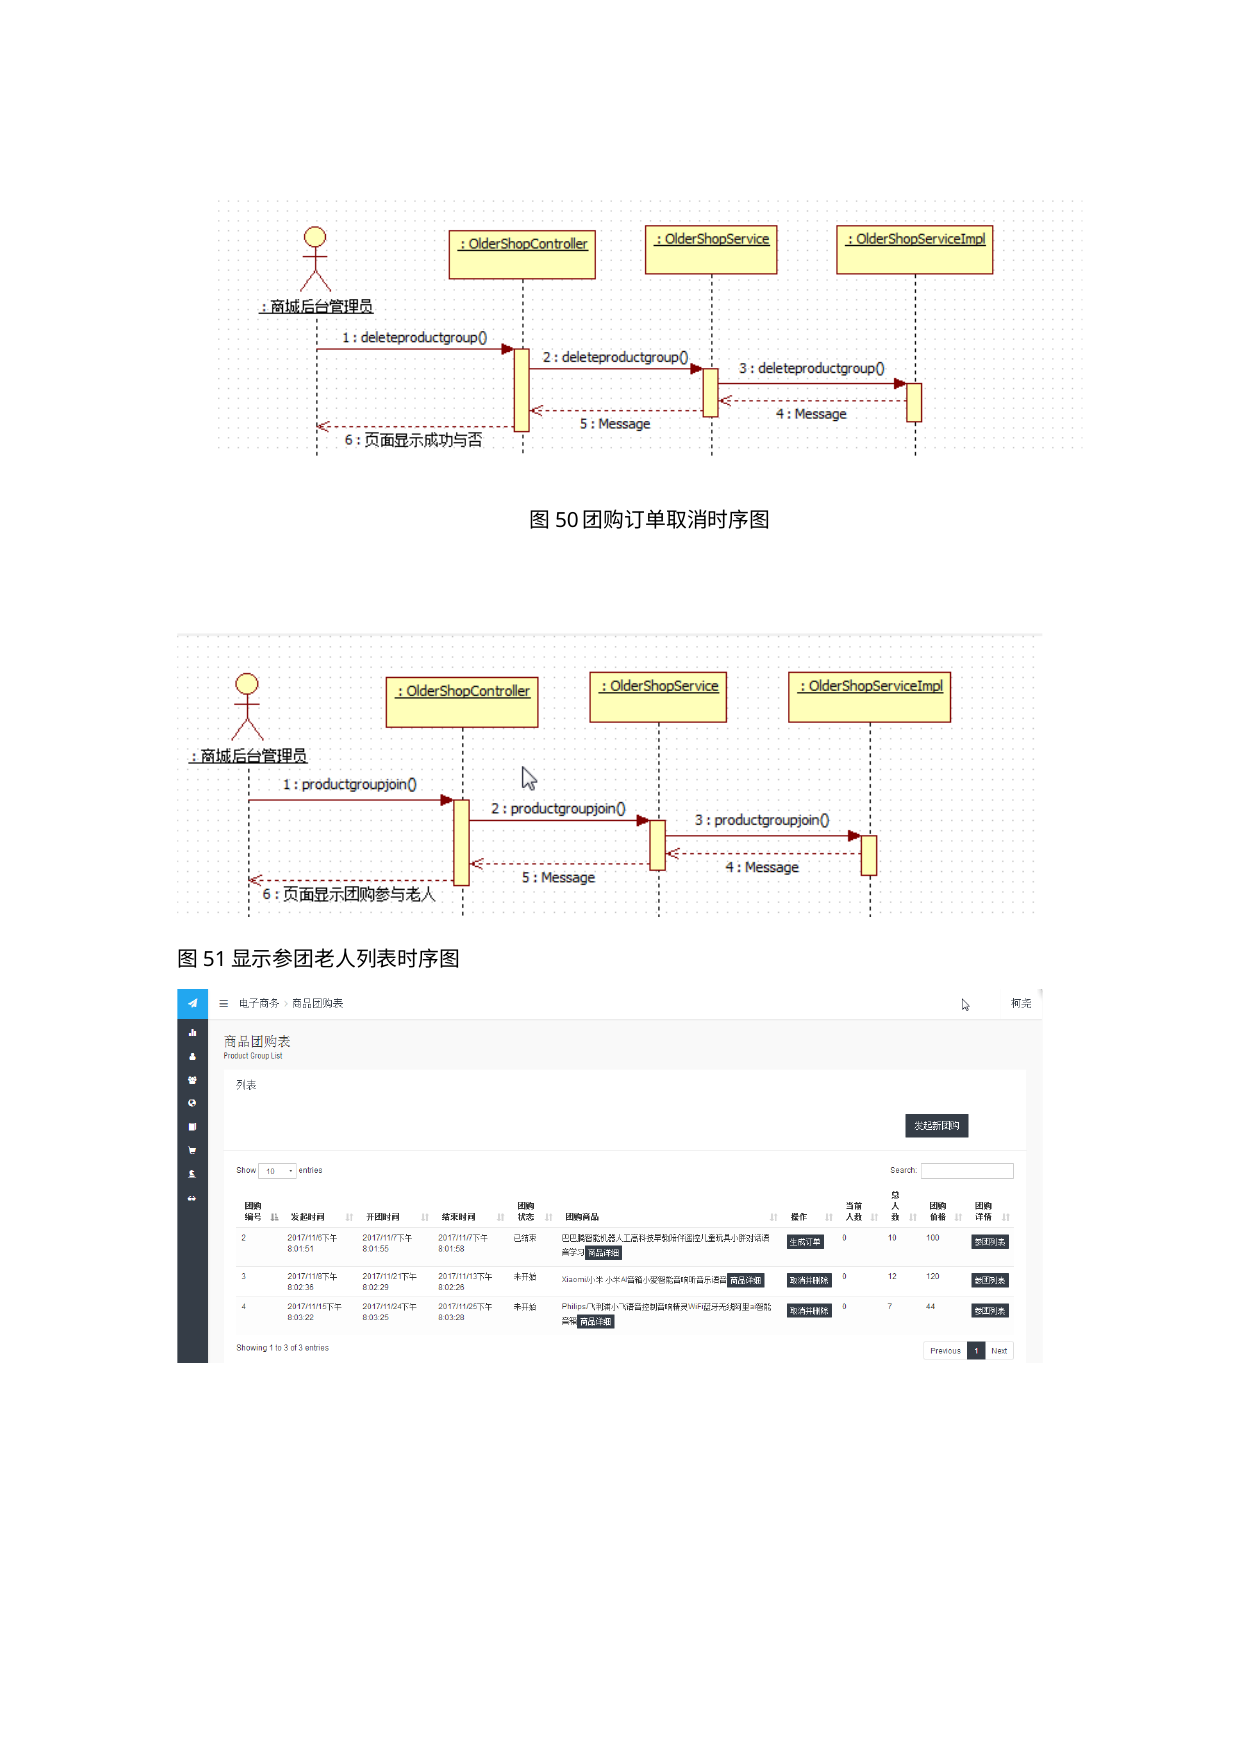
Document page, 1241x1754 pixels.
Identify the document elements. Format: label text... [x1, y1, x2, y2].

text 图 51显示参团老人列表时序图 [177, 941, 1122, 974]
text 图 50团购订单取消时序图 [177, 502, 1122, 535]
picture [177, 632, 1043, 917]
picture [177, 989, 1043, 1363]
picture [217, 192, 1083, 457]
